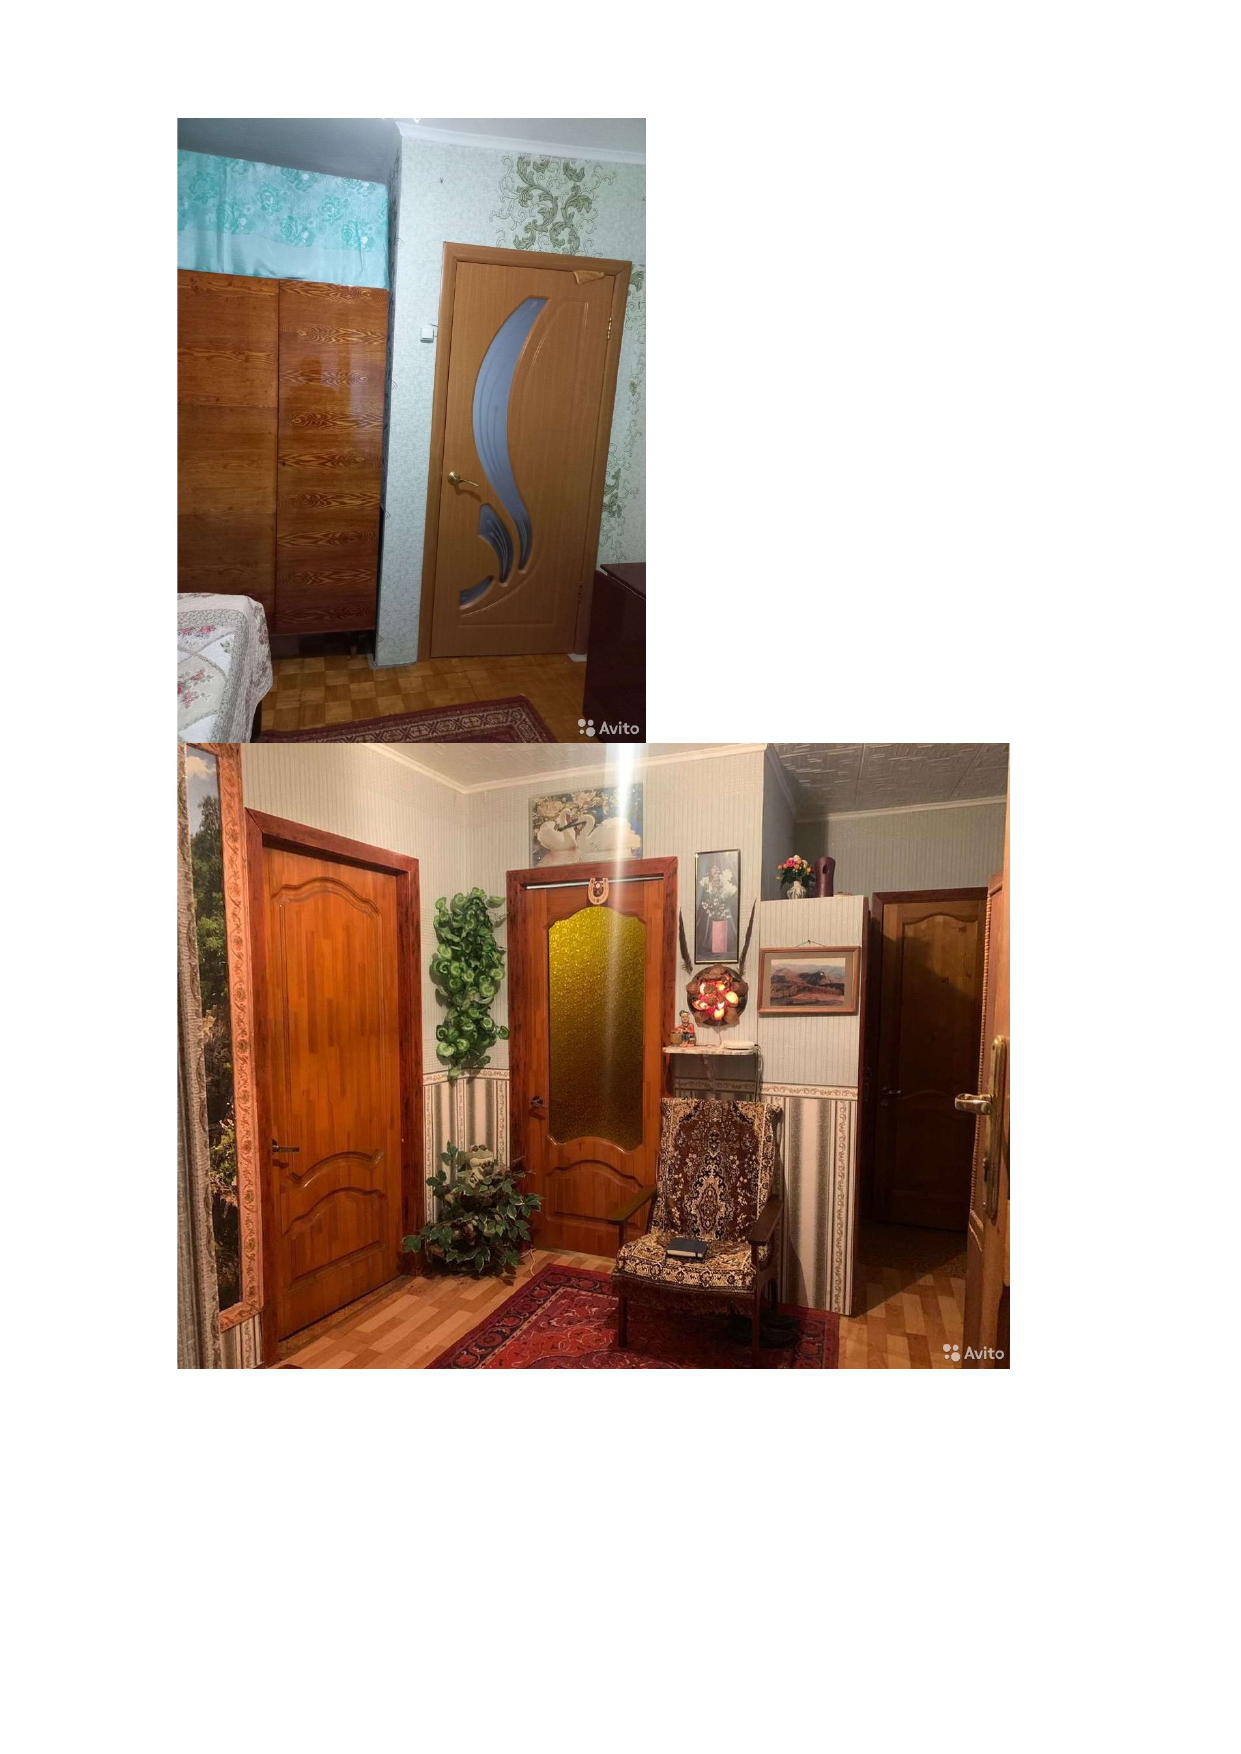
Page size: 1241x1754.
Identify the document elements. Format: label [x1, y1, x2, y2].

picture [177, 118, 1010, 1369]
